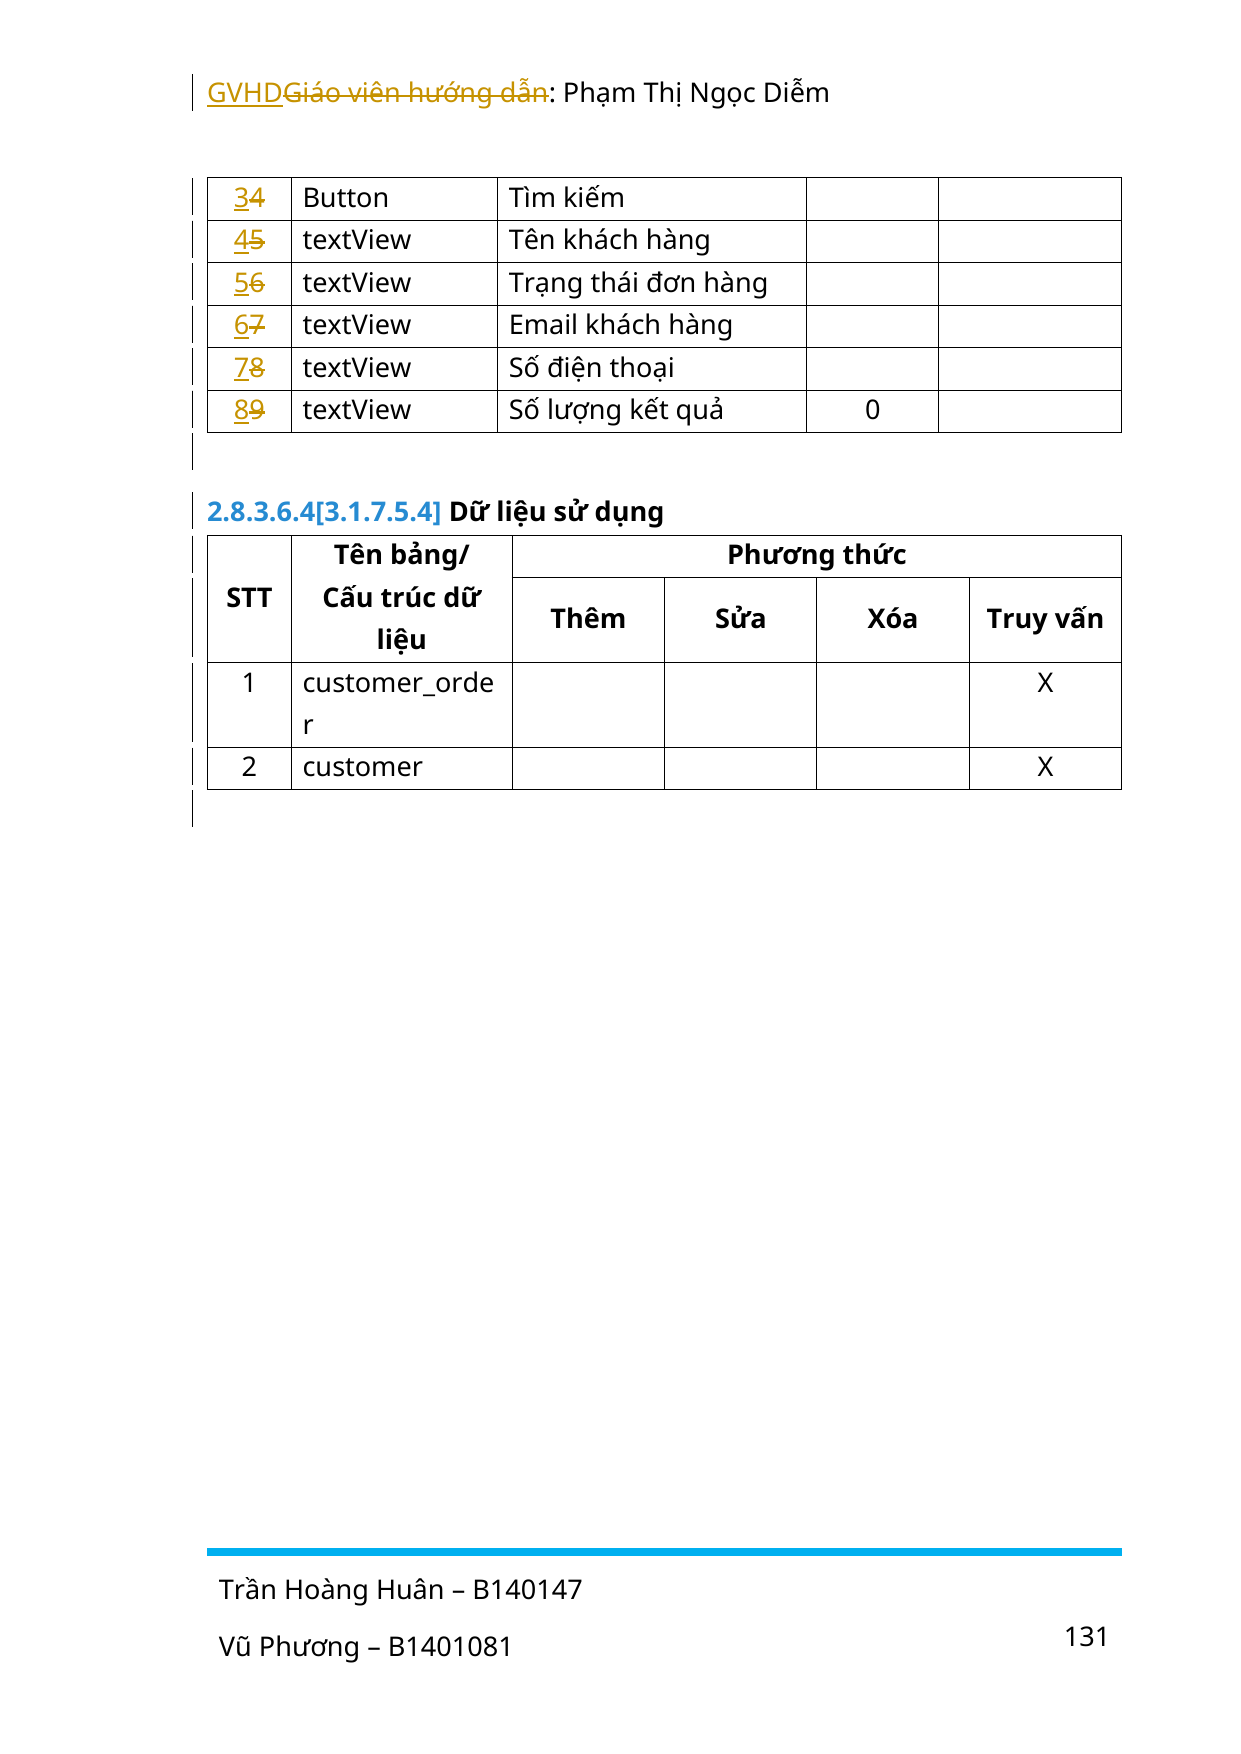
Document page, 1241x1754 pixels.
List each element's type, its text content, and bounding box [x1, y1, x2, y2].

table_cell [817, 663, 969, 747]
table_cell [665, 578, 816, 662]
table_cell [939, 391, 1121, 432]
subtitle Dữ liệu sử dụng [207, 492, 1122, 529]
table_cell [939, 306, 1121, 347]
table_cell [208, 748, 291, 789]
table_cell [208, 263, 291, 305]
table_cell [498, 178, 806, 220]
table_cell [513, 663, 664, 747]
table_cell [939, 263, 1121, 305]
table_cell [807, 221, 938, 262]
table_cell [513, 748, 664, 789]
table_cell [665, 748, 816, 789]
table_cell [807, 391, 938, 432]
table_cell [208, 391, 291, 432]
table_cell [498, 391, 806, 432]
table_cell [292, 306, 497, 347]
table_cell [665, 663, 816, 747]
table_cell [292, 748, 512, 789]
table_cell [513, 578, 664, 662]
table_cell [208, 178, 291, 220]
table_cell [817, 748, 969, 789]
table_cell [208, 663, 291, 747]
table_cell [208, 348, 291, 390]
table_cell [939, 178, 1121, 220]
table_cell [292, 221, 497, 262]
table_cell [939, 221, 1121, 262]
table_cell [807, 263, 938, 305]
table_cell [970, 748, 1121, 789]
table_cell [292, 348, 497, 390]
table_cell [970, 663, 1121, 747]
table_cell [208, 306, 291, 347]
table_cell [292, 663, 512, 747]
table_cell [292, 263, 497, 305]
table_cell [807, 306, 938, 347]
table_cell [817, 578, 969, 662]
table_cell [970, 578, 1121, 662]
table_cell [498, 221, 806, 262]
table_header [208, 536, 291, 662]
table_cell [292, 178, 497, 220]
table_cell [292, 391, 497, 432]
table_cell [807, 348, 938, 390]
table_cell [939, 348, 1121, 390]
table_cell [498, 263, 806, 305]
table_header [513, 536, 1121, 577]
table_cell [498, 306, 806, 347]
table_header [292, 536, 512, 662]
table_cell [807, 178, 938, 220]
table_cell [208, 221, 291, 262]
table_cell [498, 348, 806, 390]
